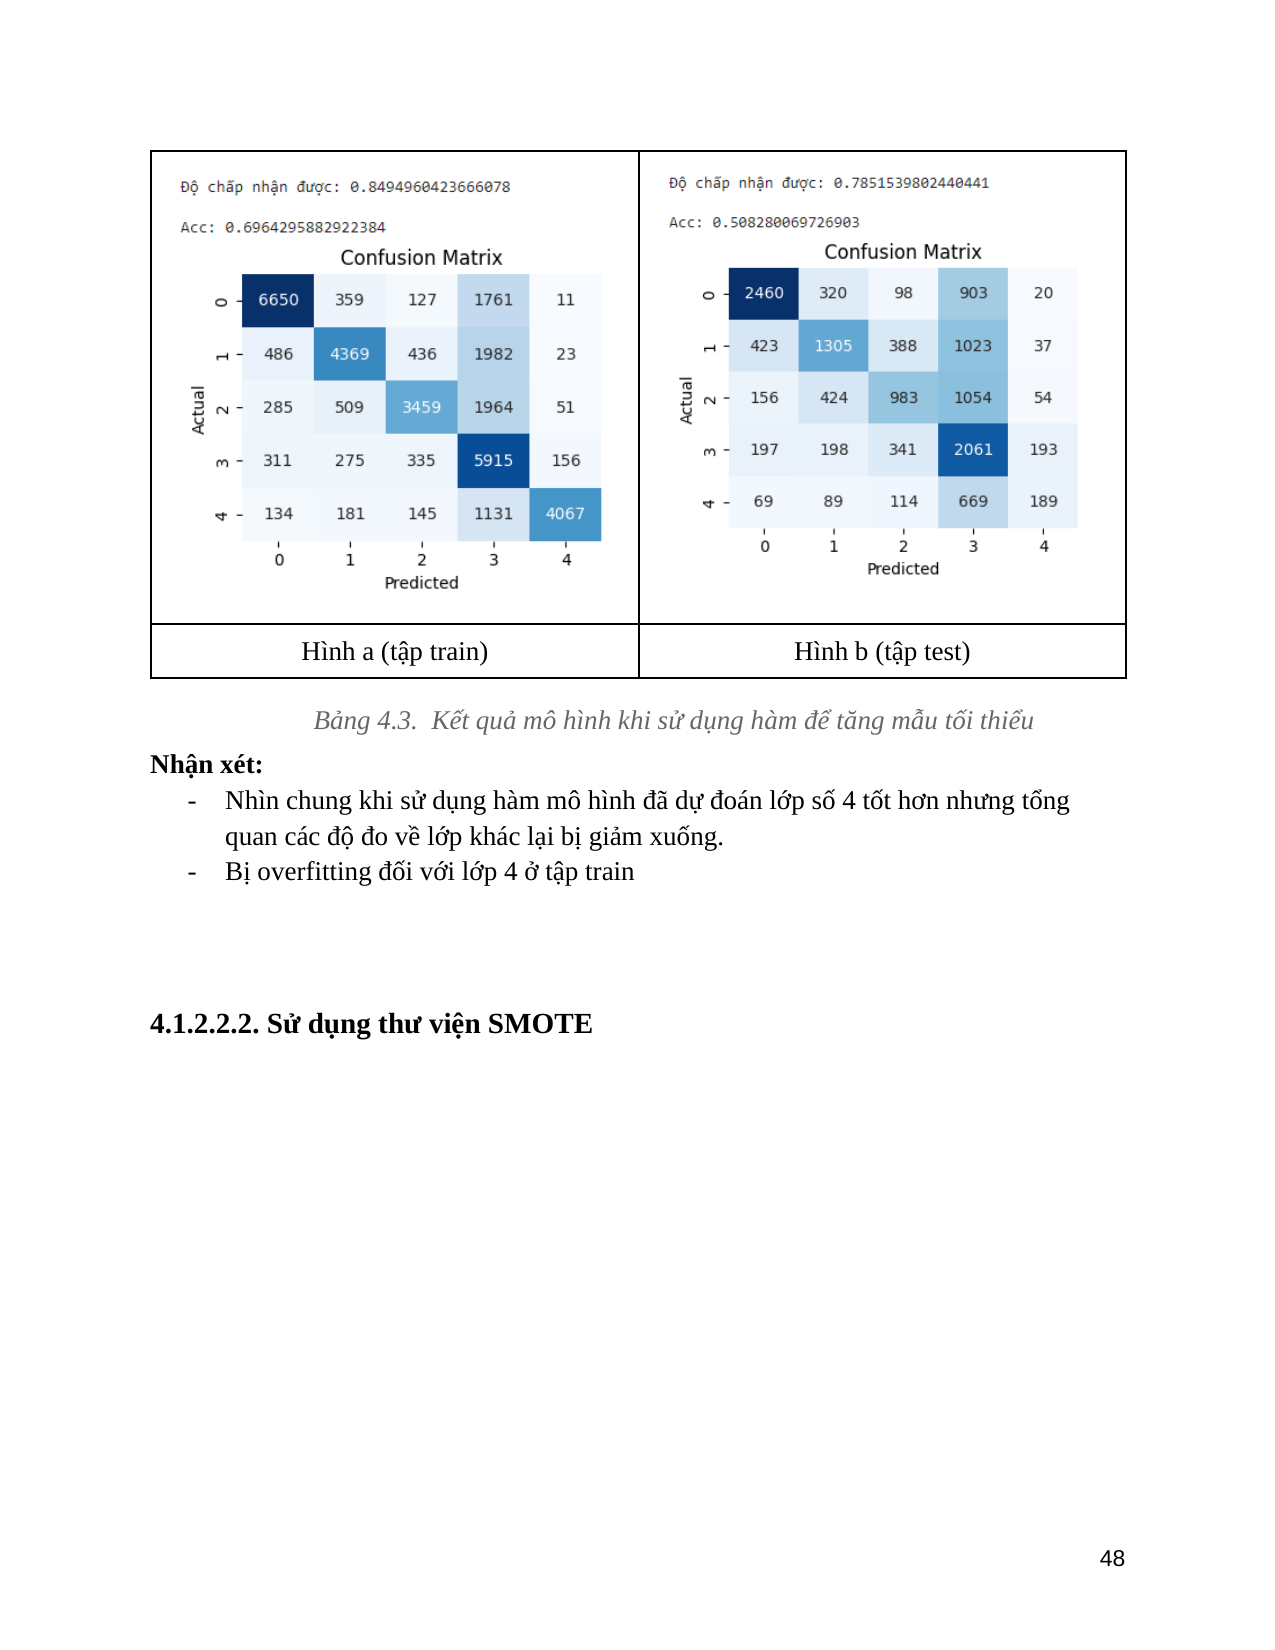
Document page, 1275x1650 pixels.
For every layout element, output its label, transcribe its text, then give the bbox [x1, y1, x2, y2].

list Bị overfitting đối với lớp 4 ở tập train [187, 855, 1125, 886]
text Nhận xét: [150, 748, 1125, 779]
table_cell Hình b (tập test) [640, 625, 1125, 677]
subtitle Bảng 4.3. Kết quả mô hình khi sử dụng hàm để tăng mẫu tối thiểu [150, 704, 1125, 735]
subtitle 4.1.2.2.2. Sử dụng thư viện SMOTE [150, 1007, 1125, 1040]
picture [162, 162, 628, 613]
table_cell [640, 152, 1125, 623]
table_cell [152, 152, 638, 623]
list Nhìn chung khi sử dụng hàm mô hình đã dự đoán lớp số 4 tốt hơn nhưng tổng quan các độ đo về lớp khác lại bị giảm xuống. [187, 784, 1125, 851]
table_cell Hình a (tập train) [152, 625, 638, 677]
picture [649, 162, 1116, 588]
